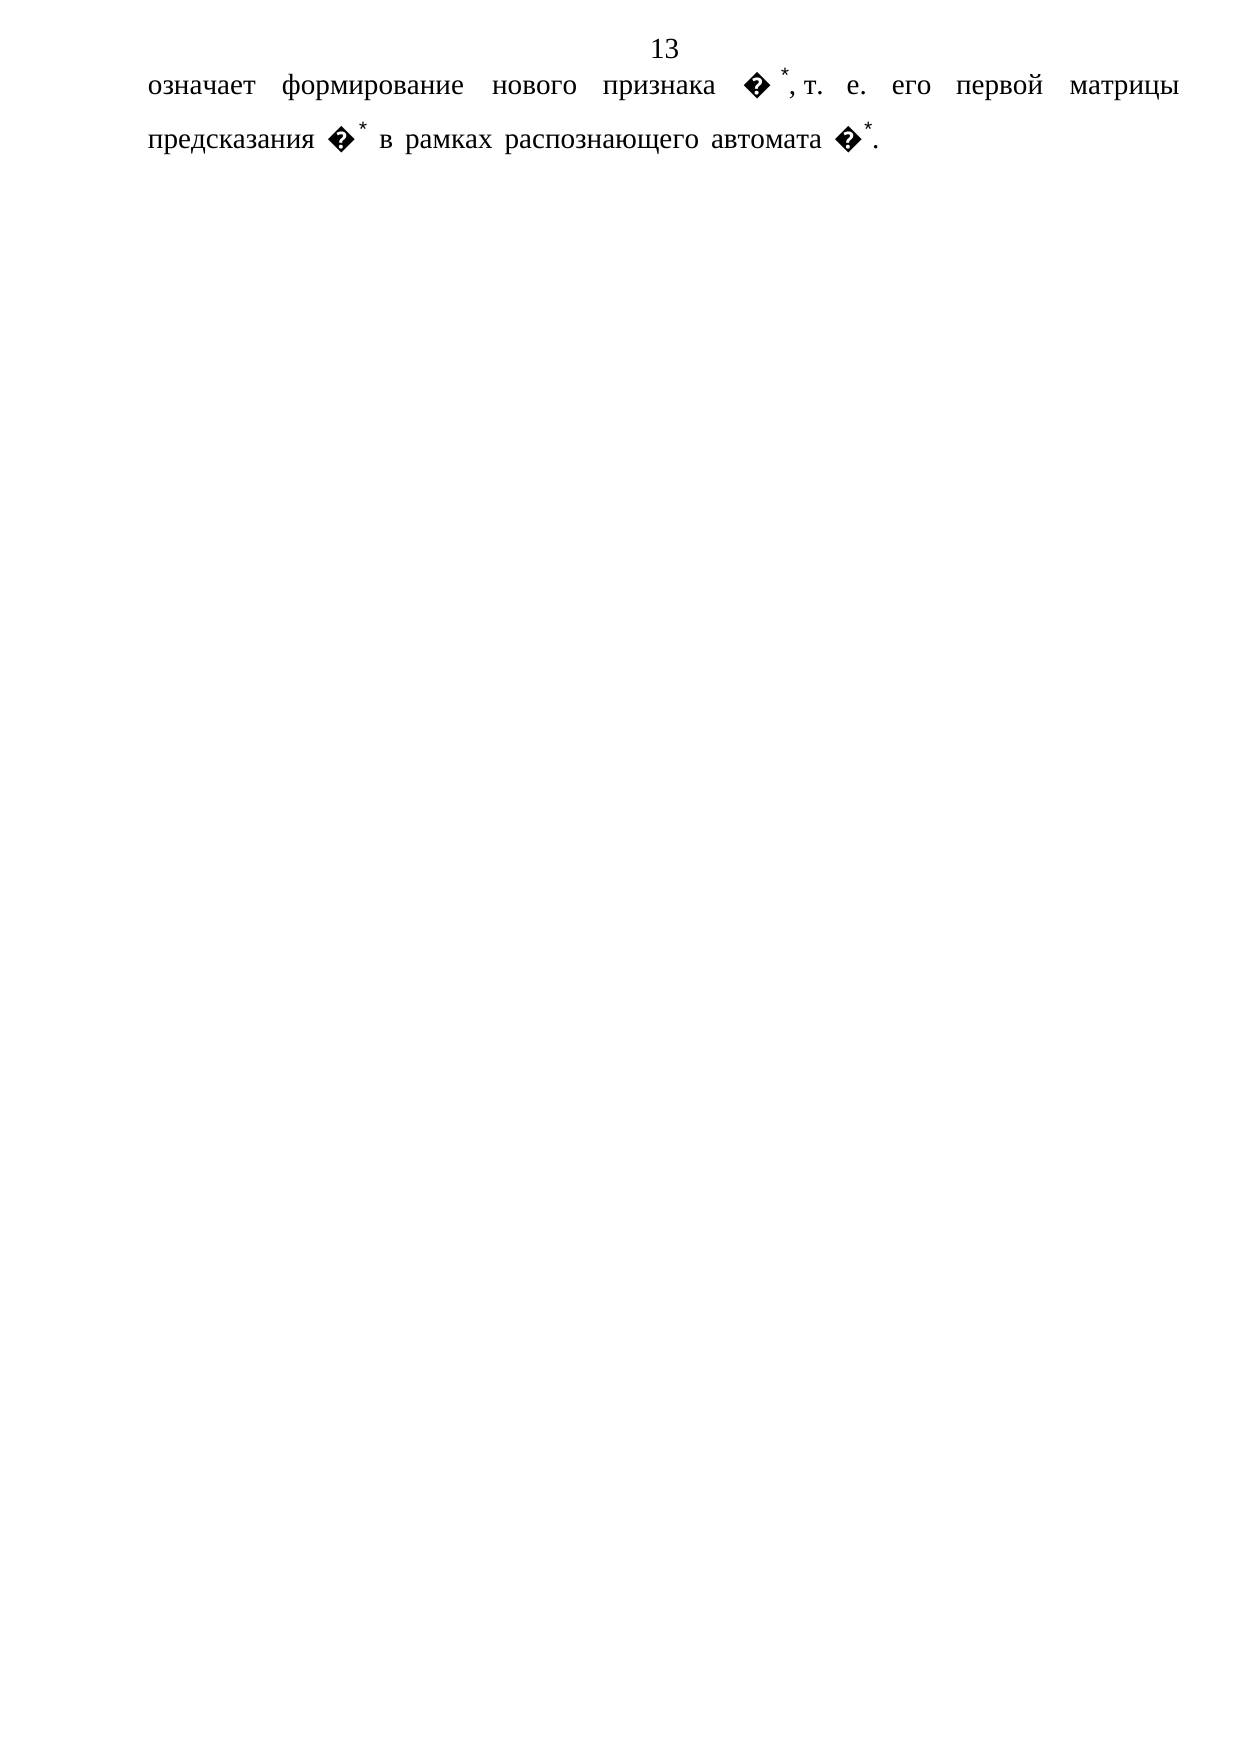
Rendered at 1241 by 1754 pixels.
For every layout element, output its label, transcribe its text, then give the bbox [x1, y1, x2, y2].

text означает формирование нового признака � *, т. е. его первой матрицы предсказания �* в рамках распознающего автомата �*. [148, 62, 1181, 154]
